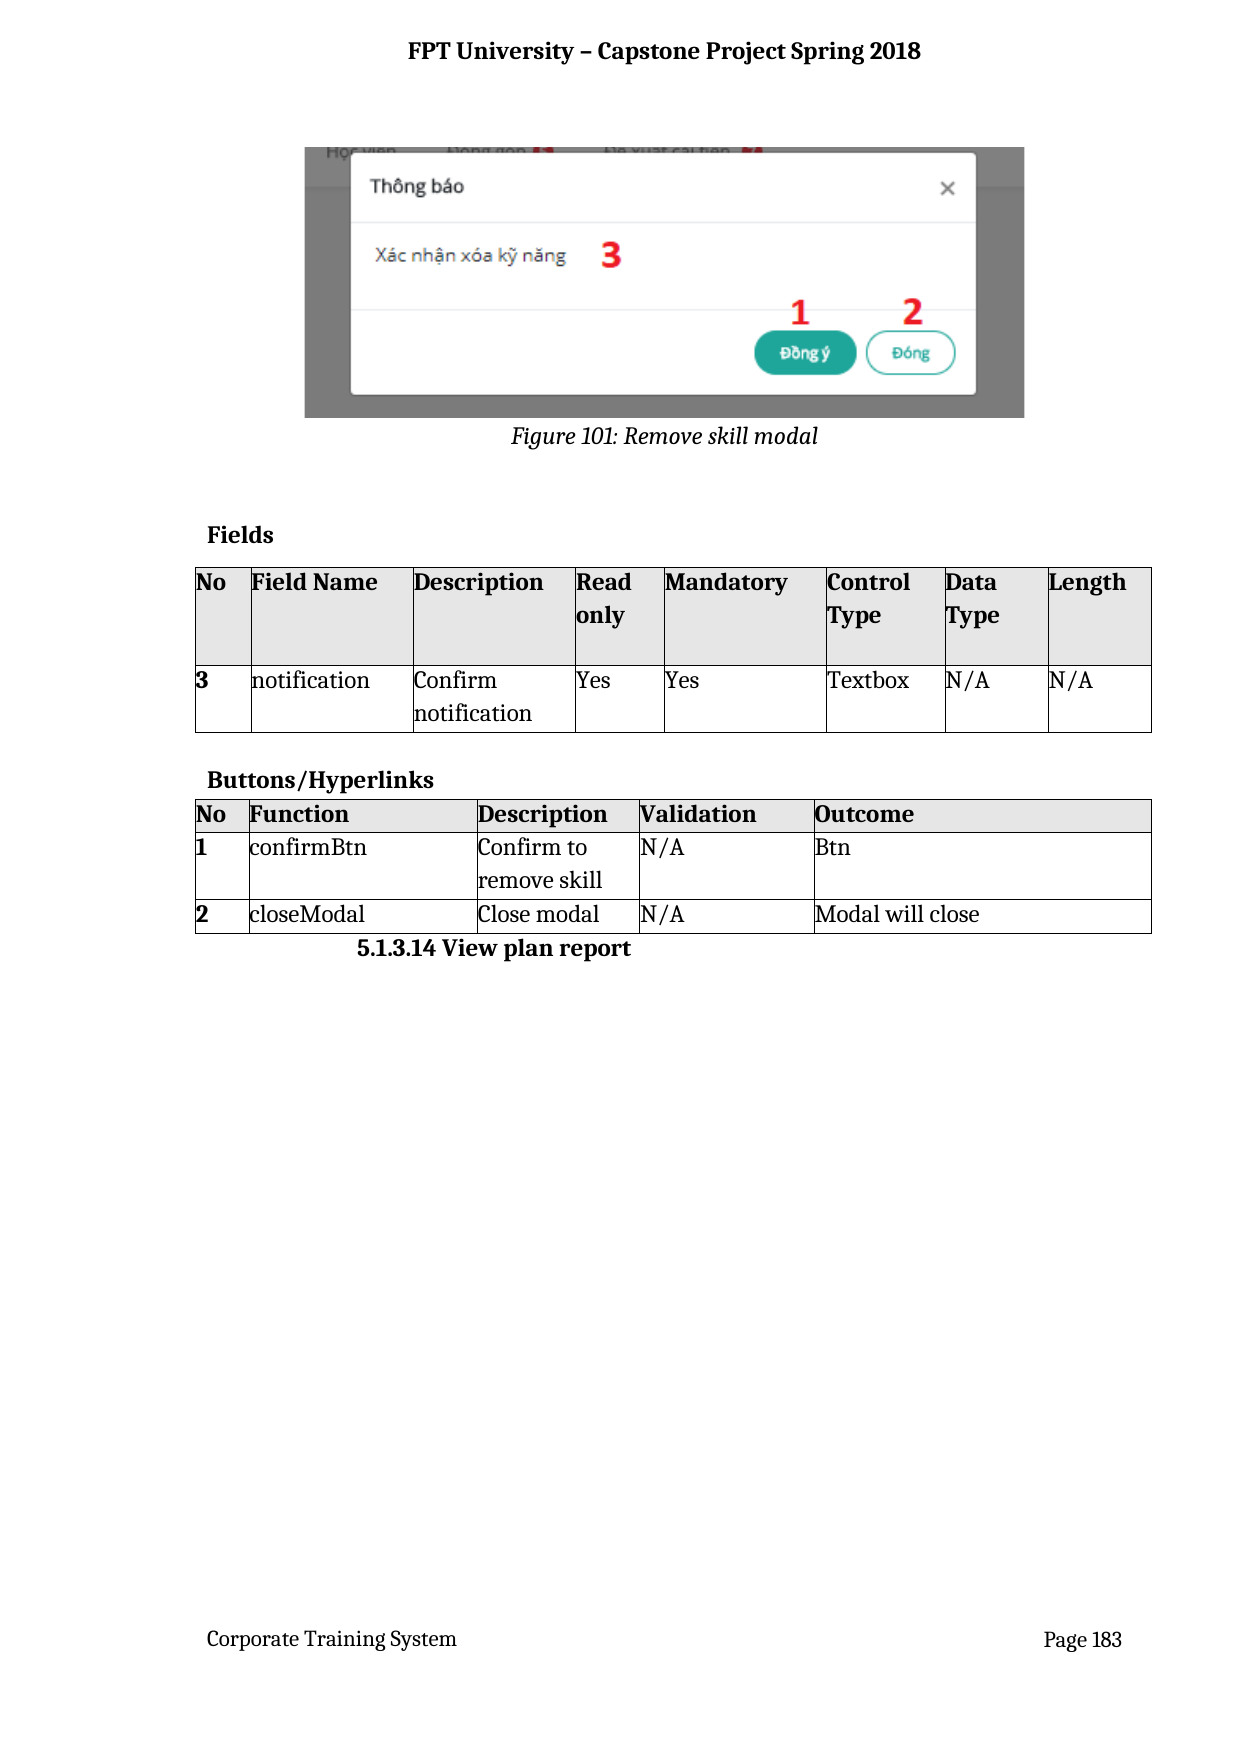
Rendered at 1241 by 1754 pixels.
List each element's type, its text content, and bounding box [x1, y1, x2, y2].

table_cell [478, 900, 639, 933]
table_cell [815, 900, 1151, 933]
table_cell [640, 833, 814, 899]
picture [304, 147, 1025, 418]
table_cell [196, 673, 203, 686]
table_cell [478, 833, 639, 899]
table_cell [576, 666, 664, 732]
text Buttons/Hyperlinks [207, 766, 1122, 794]
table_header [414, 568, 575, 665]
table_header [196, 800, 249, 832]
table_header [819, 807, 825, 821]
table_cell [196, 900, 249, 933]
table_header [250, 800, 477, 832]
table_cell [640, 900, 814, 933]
subtitle 5.1.3.14 View plan report [357, 934, 1124, 962]
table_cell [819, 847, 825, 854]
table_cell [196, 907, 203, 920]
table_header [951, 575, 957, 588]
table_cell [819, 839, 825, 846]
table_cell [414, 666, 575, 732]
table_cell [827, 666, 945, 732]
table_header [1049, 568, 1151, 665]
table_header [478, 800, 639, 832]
text Fields [207, 521, 1122, 550]
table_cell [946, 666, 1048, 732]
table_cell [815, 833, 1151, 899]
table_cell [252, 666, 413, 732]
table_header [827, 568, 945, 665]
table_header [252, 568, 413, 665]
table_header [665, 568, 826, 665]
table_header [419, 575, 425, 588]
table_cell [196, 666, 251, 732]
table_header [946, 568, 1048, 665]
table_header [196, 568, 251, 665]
text Figure 101: Remove skill modal [207, 422, 1122, 451]
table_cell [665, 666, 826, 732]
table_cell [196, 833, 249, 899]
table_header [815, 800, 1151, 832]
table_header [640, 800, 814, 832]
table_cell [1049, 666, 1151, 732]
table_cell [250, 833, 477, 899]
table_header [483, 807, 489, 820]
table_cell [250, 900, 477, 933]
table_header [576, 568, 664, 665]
